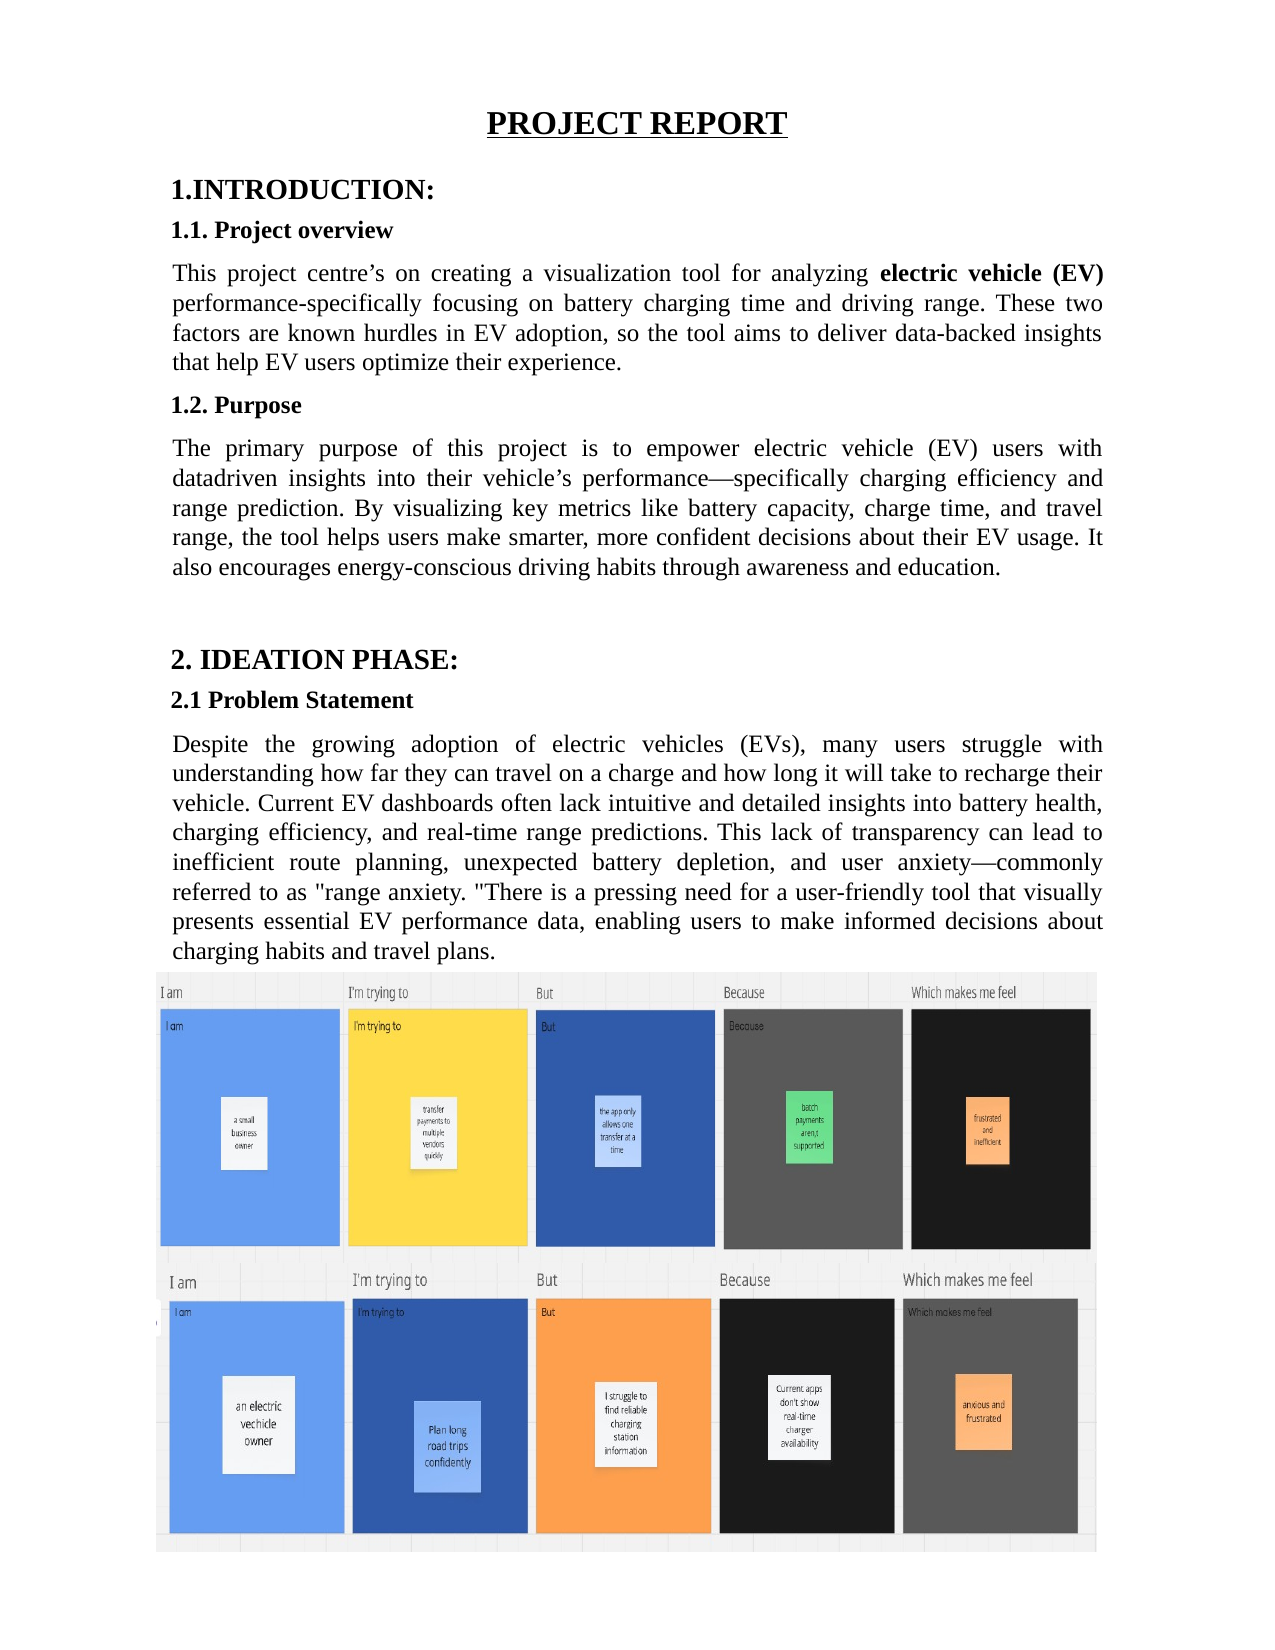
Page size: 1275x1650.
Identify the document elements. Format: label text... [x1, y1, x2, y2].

text The primary purpose of this project is to empower electric vehicle (EV) users with datadriven insights into their vehicle’s performance—specifically charging efficiency and range prediction. By visualizing key metrics like battery capacity, charge time, and travel range, the tool helps users make smarter, more confident decisions about their EV usage. It also encourages energy-conscious driving habits through awareness and education. [172, 433, 1104, 581]
text 1.INTRODUCTION: [170, 172, 1165, 205]
picture [156, 972, 1097, 1552]
subtitle 2.1 Problem Statement [170, 686, 1103, 714]
text This project centre’s on creating a visualization tool for analyzing electric vehicle (EV) performance-specifically focusing on battery charging time and driving range. These two factors are known hurdles in EV adoption, so the tool aims to deliver data-backed insights that help EV users optimize their experience. [172, 258, 1104, 376]
subtitle 1.1. Project overview [170, 215, 1103, 244]
text 2. IDEATION PHASE: [170, 642, 1165, 676]
text PROJECT REPORT [150, 103, 1124, 142]
subtitle 1.2. Purpose [170, 390, 1103, 419]
text Despite the growing adoption of electric vehicles (EVs), many users struggle with understanding how far they can travel on a charge and how long it will take to recharge their vehicle. Current EV dashboards often lack intuitive and detailed insights into battery health, charging efficiency, and real-time range predictions. This lack of transparency can lead to inefficient route planning, unexpected battery depletion, and user anxiety—commonly referred to as "range anxiety. "There is a pressing need for a user-friendly tool that visually presents essential EV performance data, enabling users to make informed decisions about charging habits and travel plans. [172, 729, 1104, 964]
